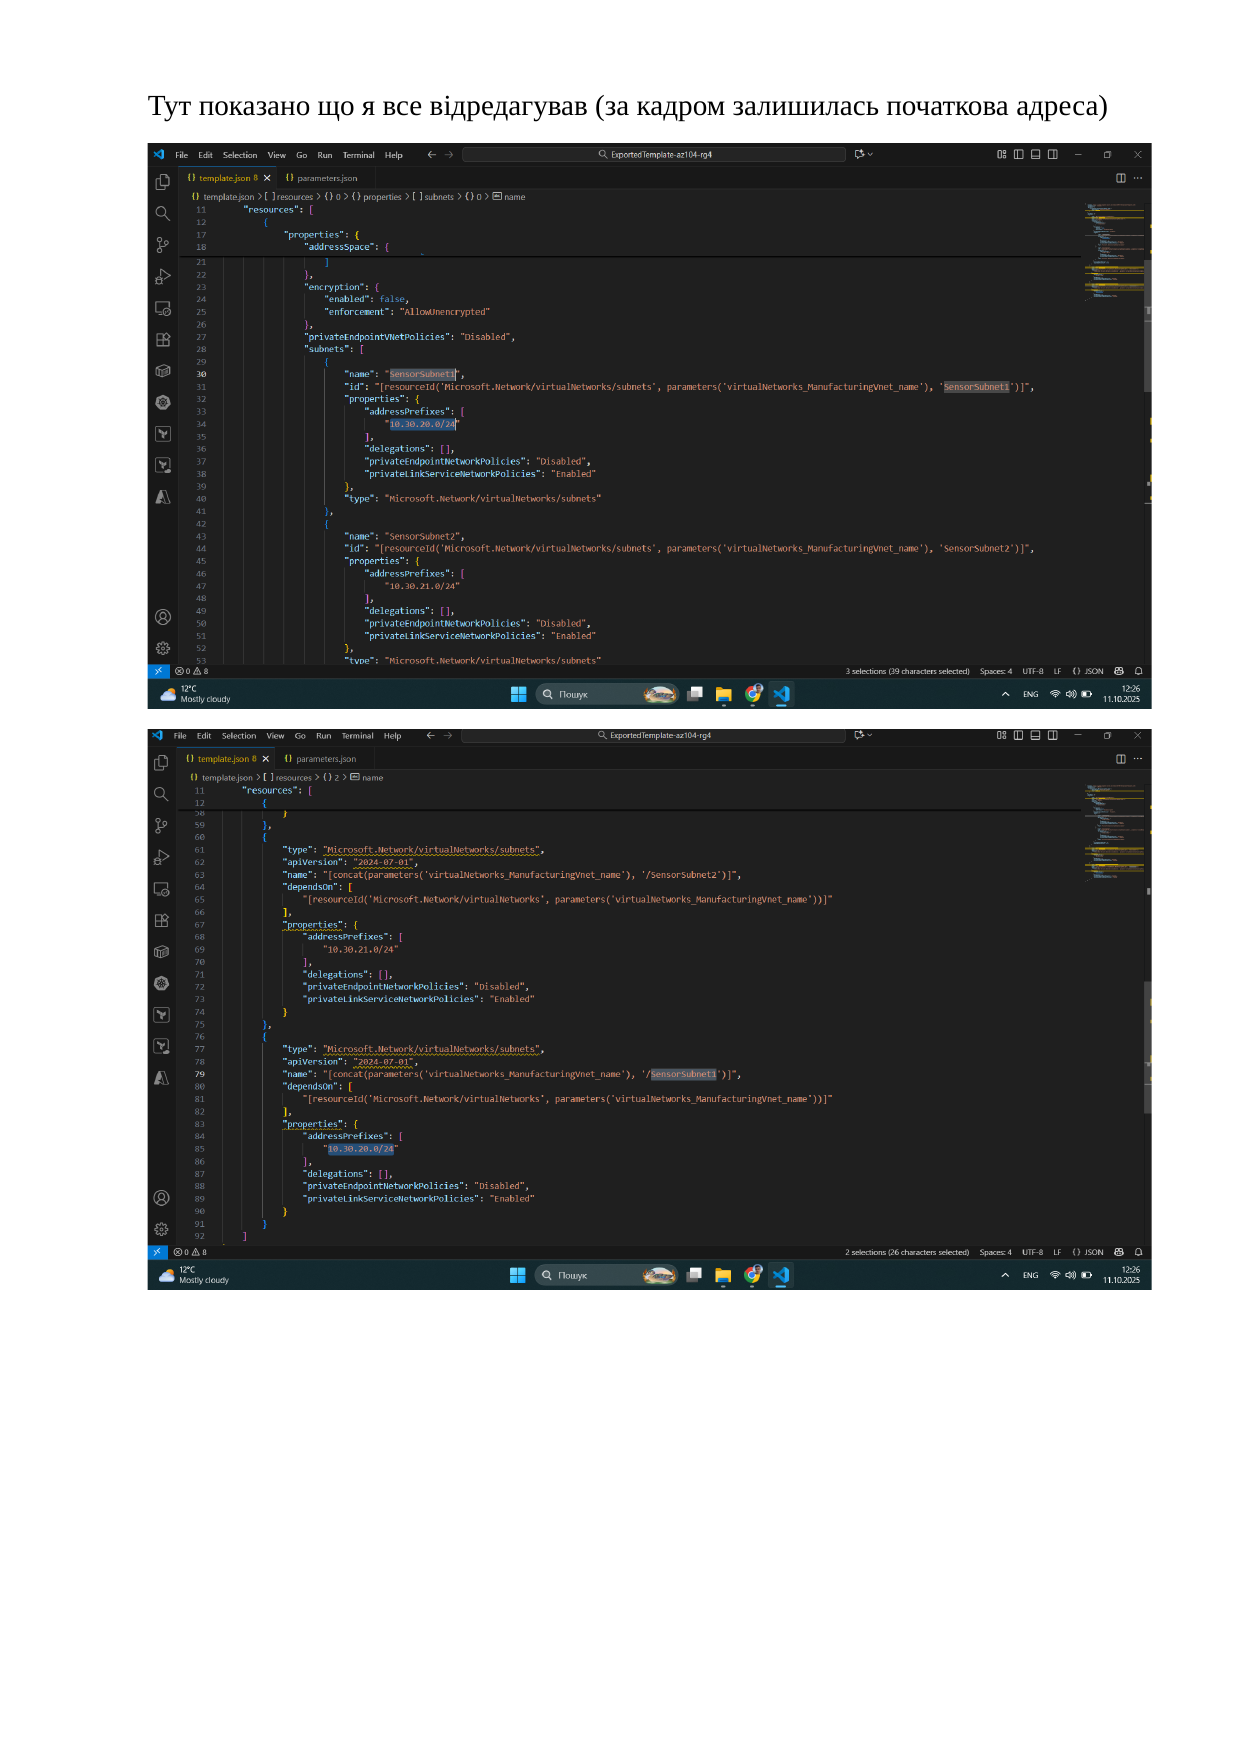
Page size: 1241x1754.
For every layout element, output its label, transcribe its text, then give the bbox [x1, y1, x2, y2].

picture [147, 143, 1152, 709]
picture [147, 729, 1152, 1290]
text Тут показано що я все відредагував (за кадром залишилась початкова адреса) [148, 88, 1152, 122]
